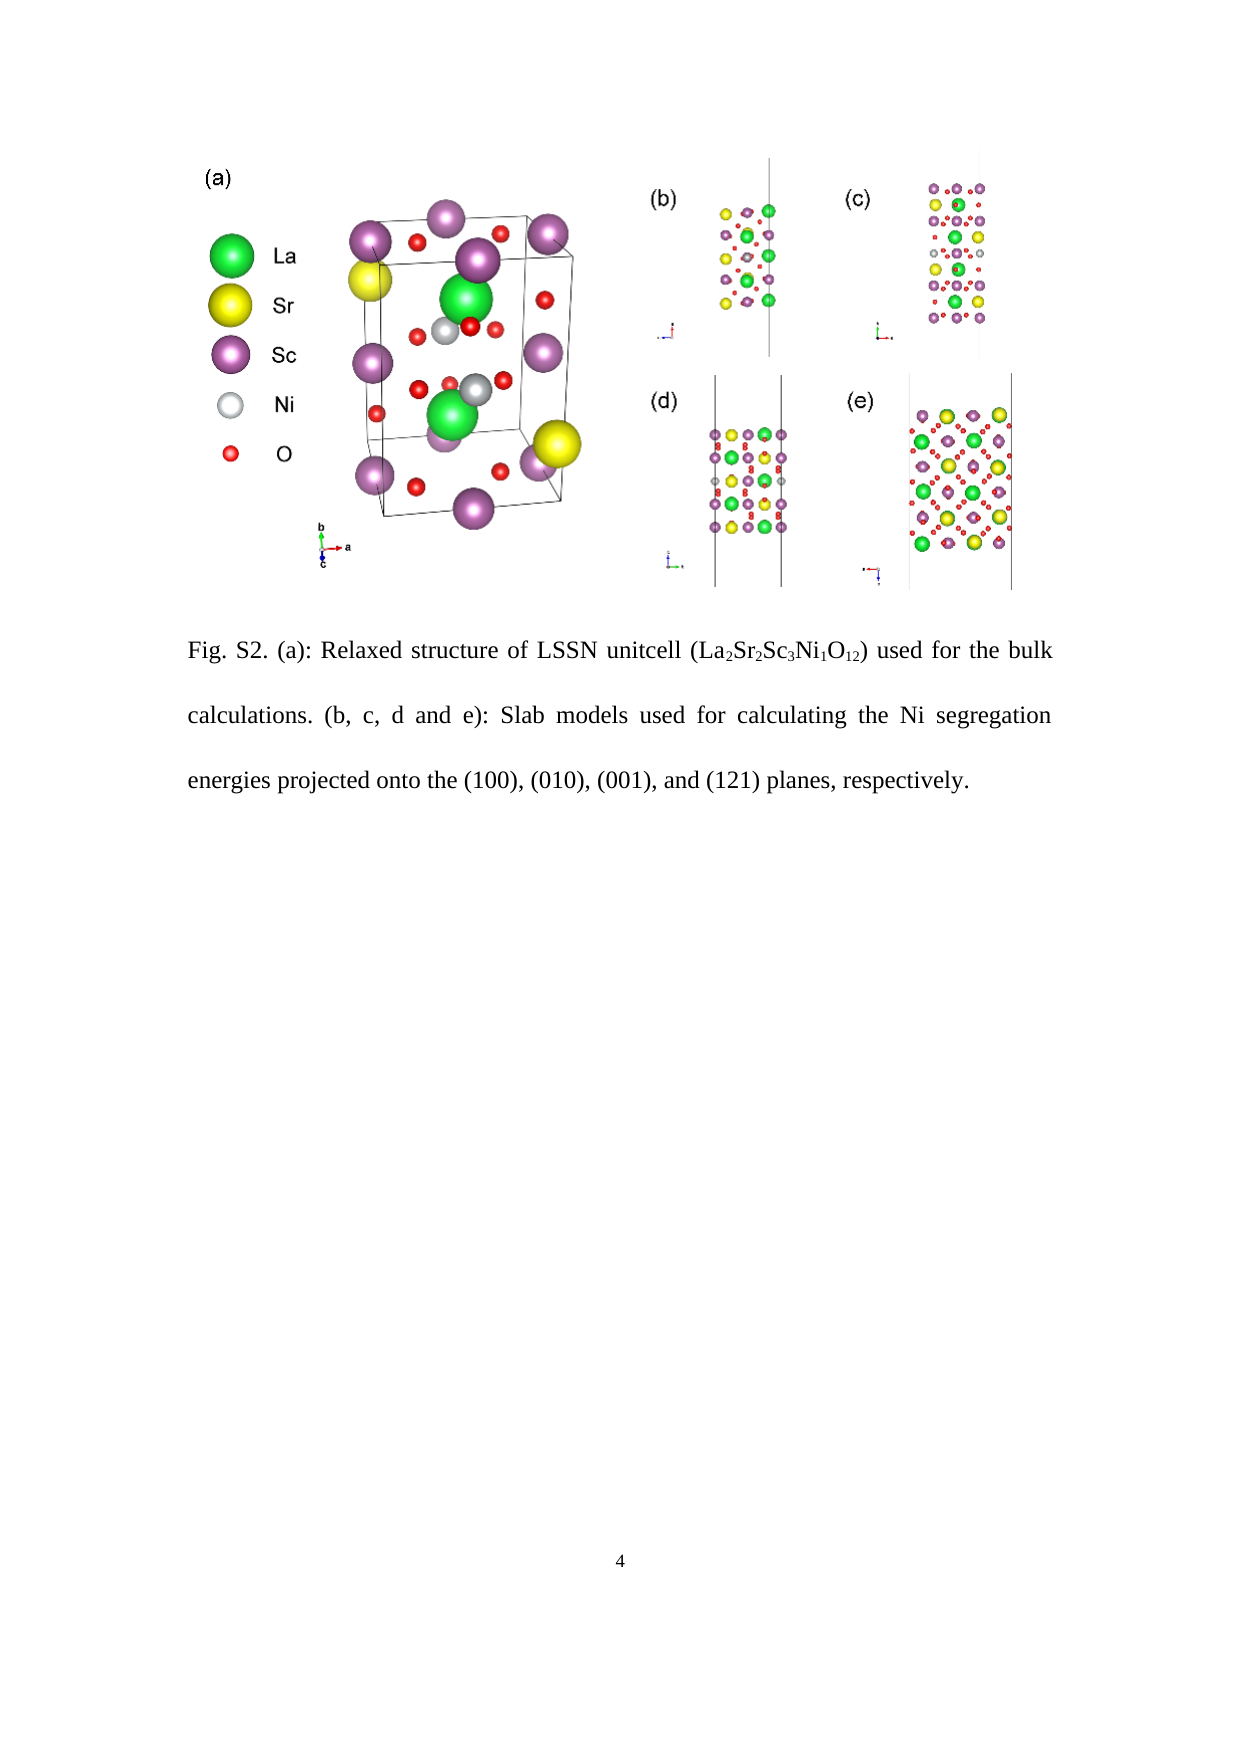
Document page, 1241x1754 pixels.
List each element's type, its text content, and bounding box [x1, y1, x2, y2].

picture [187, 150, 1053, 594]
text Fig. S2. (a): Relaxed structure of LSSN unitcell (La2Sr2Sc3Ni1O12) used for the bulk calculations. (b, c, d and e): Slab models used for calculating the Ni segregation energies projected onto the (100), (010), (001), and (121) planes, respectively. [187, 634, 1053, 796]
